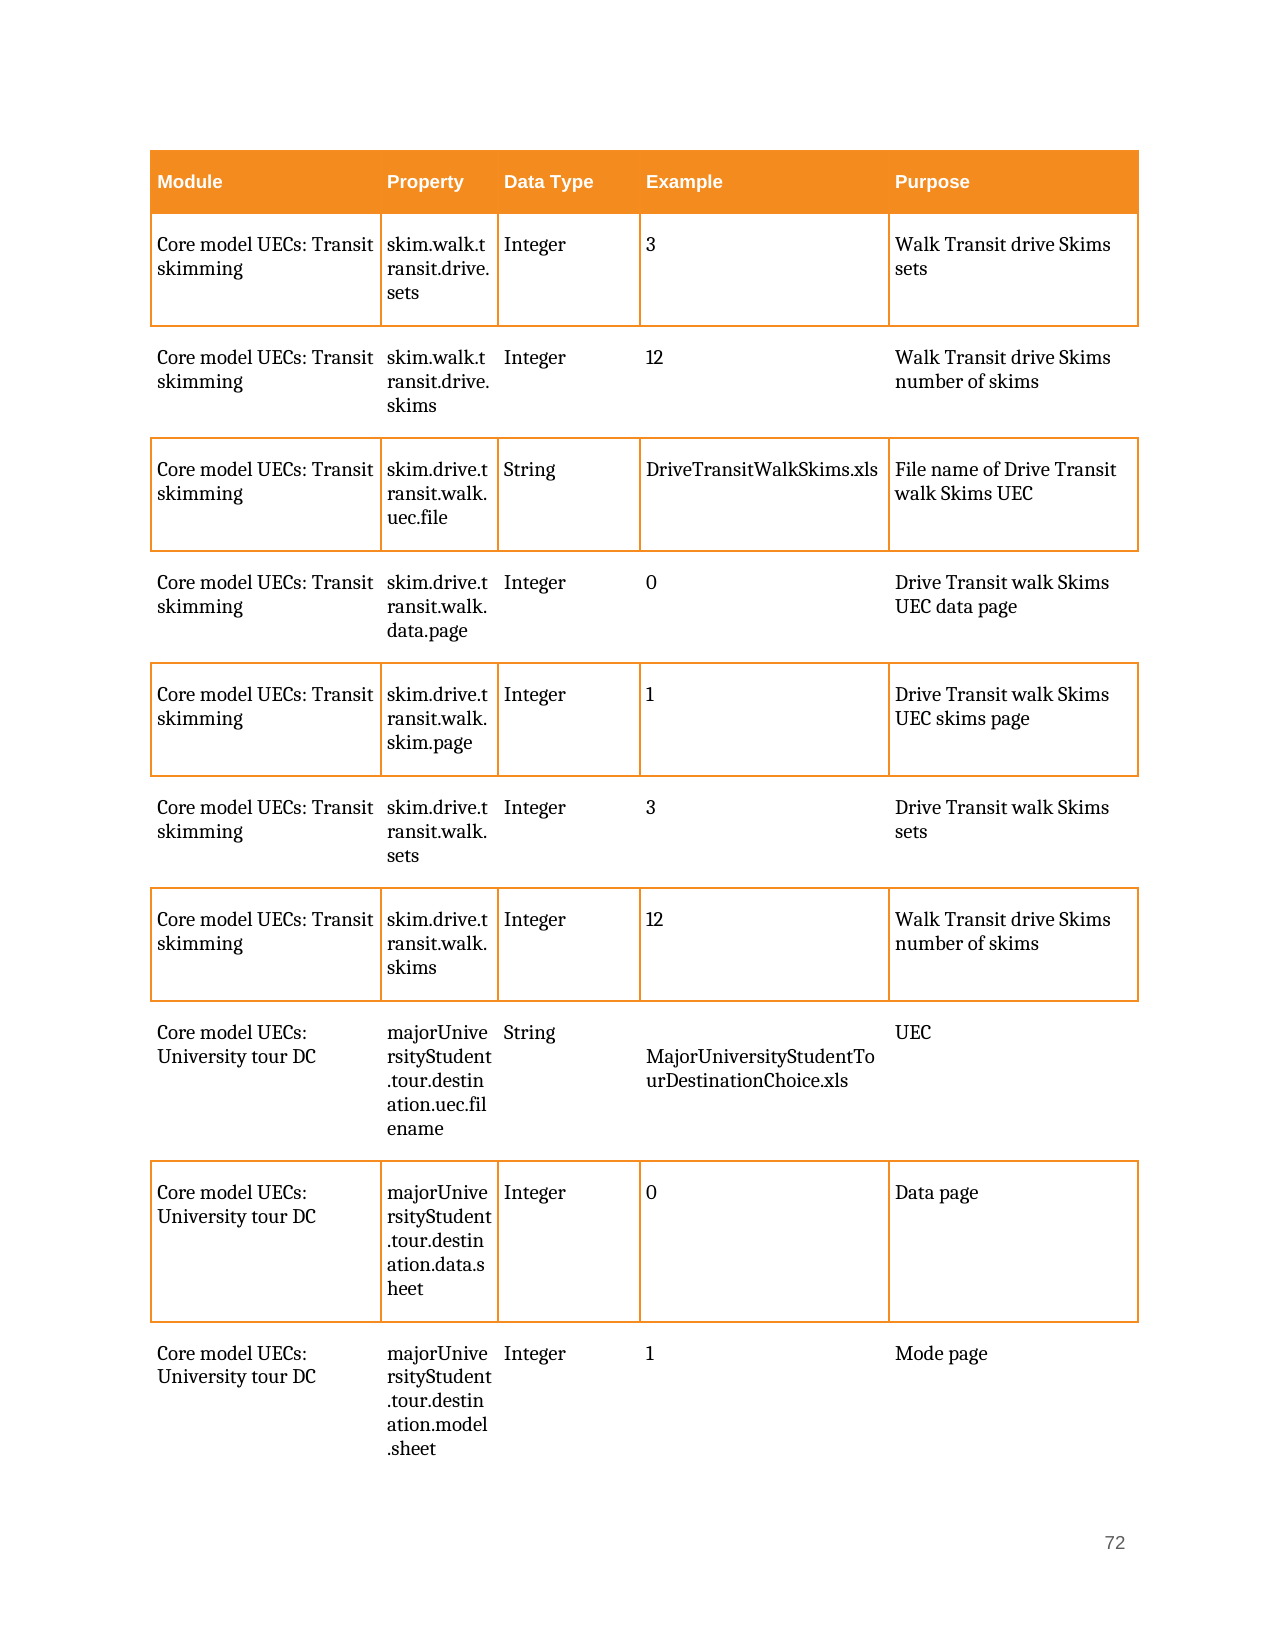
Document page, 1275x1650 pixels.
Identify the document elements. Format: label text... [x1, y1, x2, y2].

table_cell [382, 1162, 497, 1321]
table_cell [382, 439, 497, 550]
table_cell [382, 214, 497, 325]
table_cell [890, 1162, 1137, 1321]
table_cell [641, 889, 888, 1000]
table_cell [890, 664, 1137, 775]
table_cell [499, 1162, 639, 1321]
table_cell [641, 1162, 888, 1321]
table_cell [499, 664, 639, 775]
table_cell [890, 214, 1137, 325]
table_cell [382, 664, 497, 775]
table_header Module [152, 152, 380, 212]
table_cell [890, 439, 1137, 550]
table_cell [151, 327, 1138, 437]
table_header Example [641, 152, 888, 212]
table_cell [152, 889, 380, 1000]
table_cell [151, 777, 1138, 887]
table_header Purpose [890, 152, 1137, 212]
table_header Property [382, 152, 497, 212]
table_header Data Type [499, 152, 639, 212]
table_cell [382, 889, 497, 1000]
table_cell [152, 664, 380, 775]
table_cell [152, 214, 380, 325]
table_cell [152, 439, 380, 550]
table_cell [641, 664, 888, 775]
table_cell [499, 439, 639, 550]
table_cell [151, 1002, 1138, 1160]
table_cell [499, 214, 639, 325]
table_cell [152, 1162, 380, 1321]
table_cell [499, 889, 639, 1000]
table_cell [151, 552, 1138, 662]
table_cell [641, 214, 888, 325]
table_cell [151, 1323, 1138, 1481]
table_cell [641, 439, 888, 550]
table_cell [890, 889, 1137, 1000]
